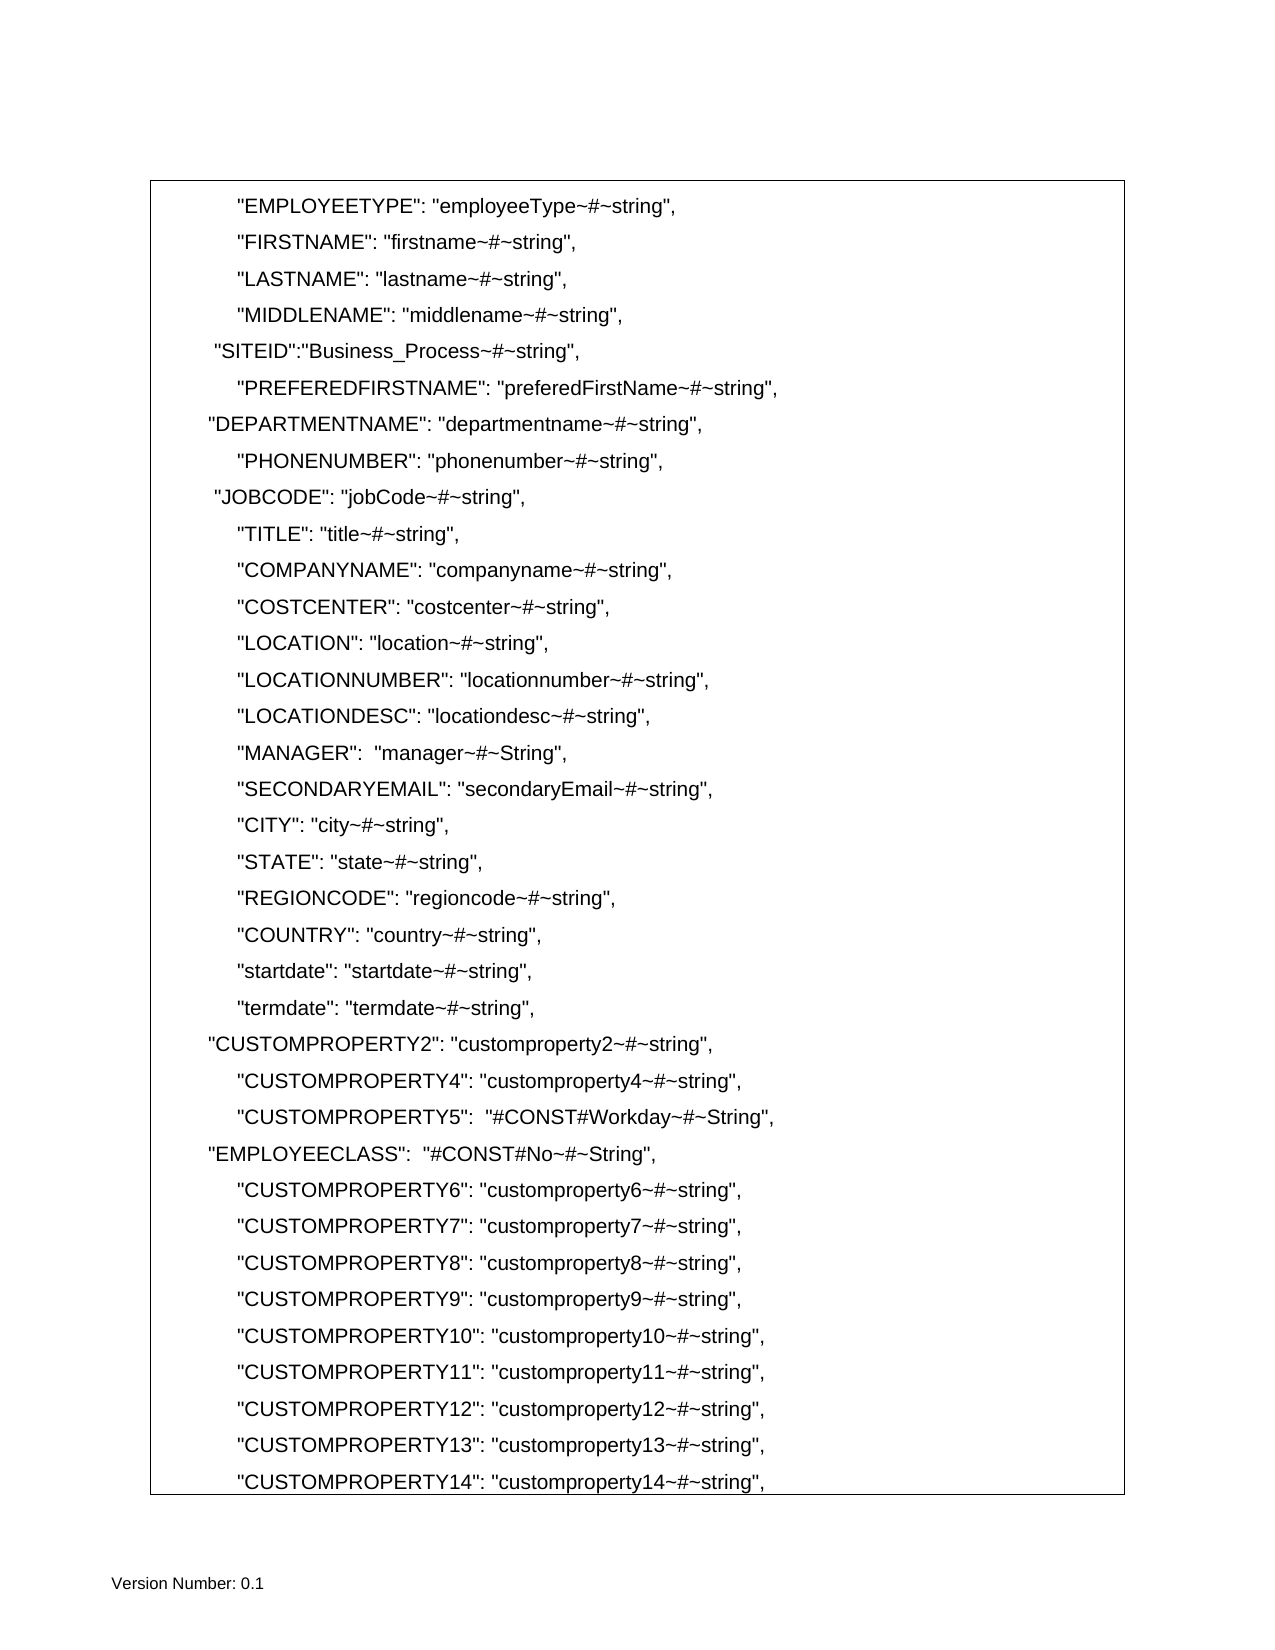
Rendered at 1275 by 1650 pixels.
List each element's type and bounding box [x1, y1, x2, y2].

table_header [151, 181, 1124, 1493]
